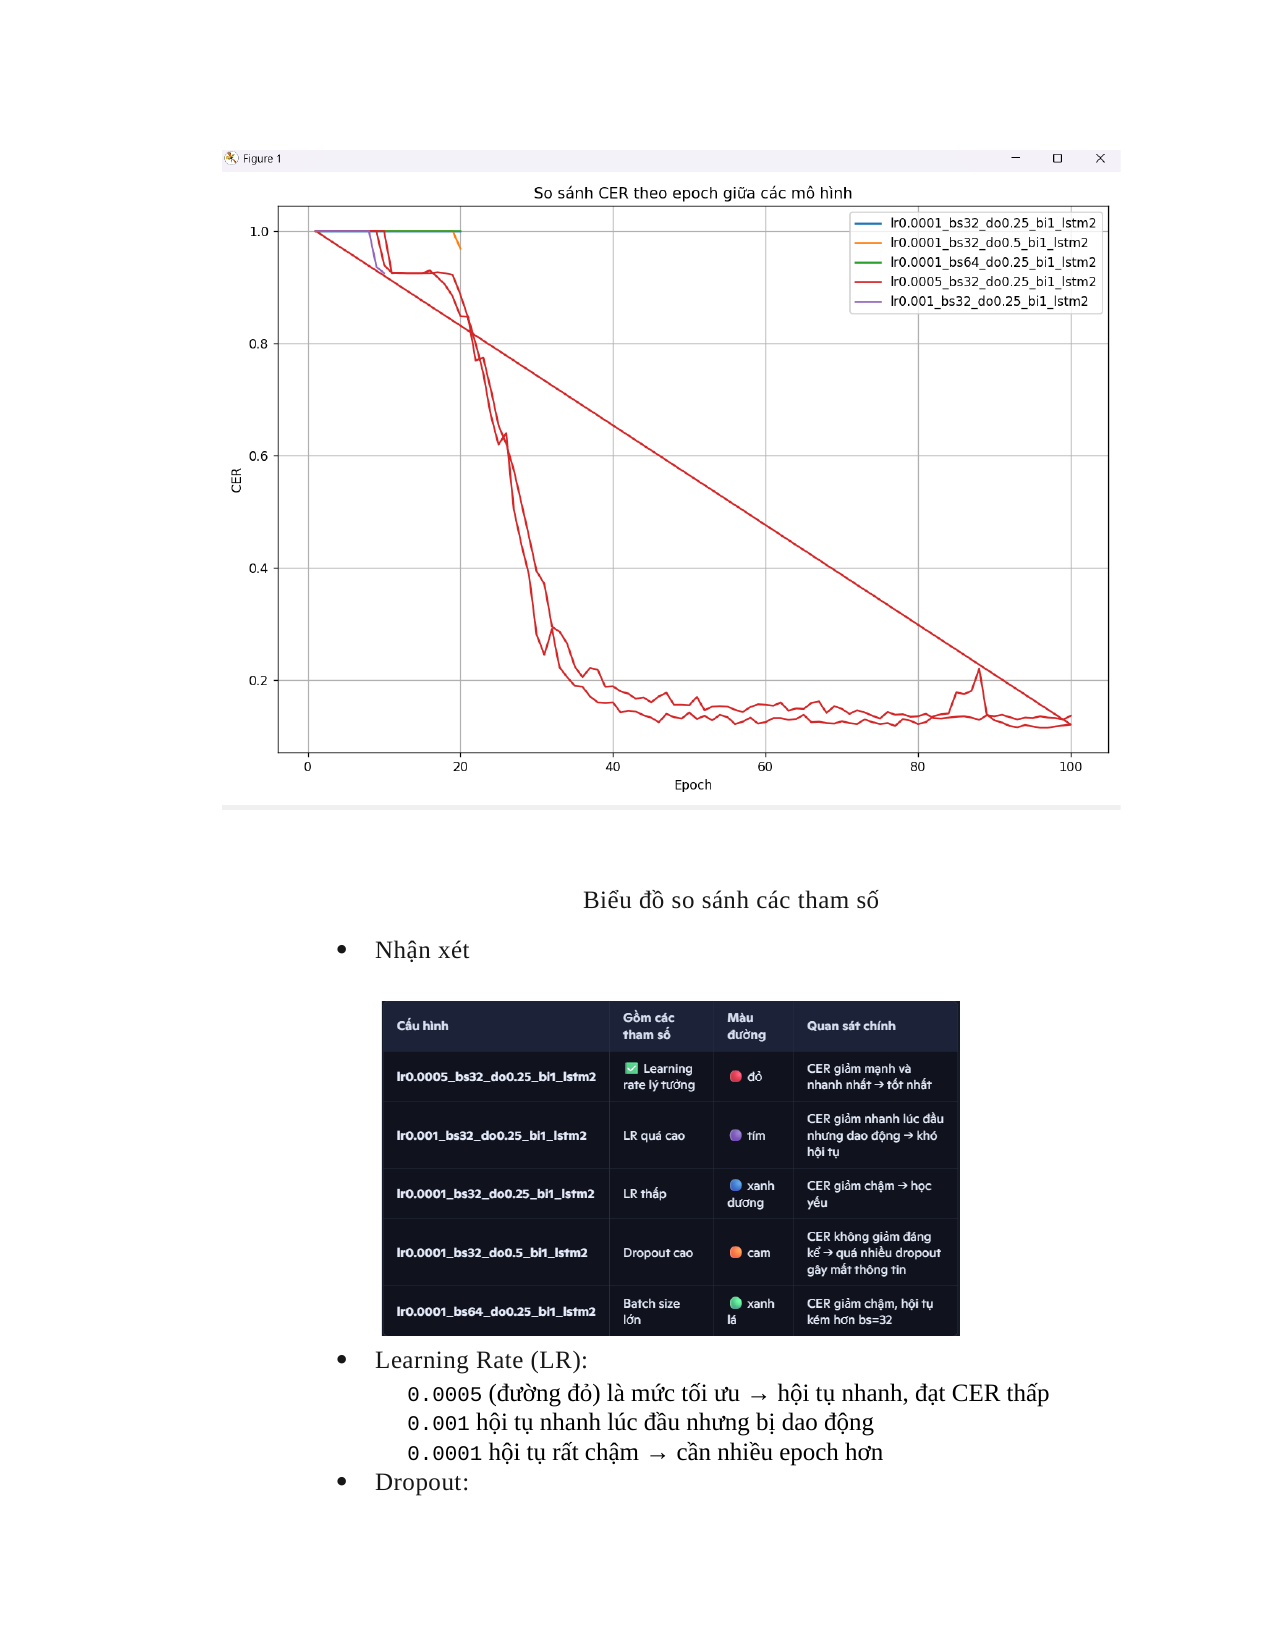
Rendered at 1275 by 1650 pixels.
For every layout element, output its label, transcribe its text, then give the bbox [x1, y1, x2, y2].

list  0.0001 hội tụ rất chậm → cần nhiều epoch hơn [375, 1437, 1125, 1467]
list Dropout: [337, 1467, 1125, 1495]
list  0.0005 (đường đỏ) là mức tối ưu → hội tụ nhanh, đạt CER thấp [375, 1378, 1125, 1407]
picture [381, 1001, 960, 1336]
text Biểu đồ so sánh các tham số [337, 886, 1125, 914]
list  0.001 hội tụ nhanh lúc đầu nhưng bị dao động [375, 1407, 1125, 1437]
picture [222, 150, 1121, 810]
list Nhận xét [337, 935, 1125, 964]
list Learning Rate (LR): [337, 1345, 1125, 1373]
